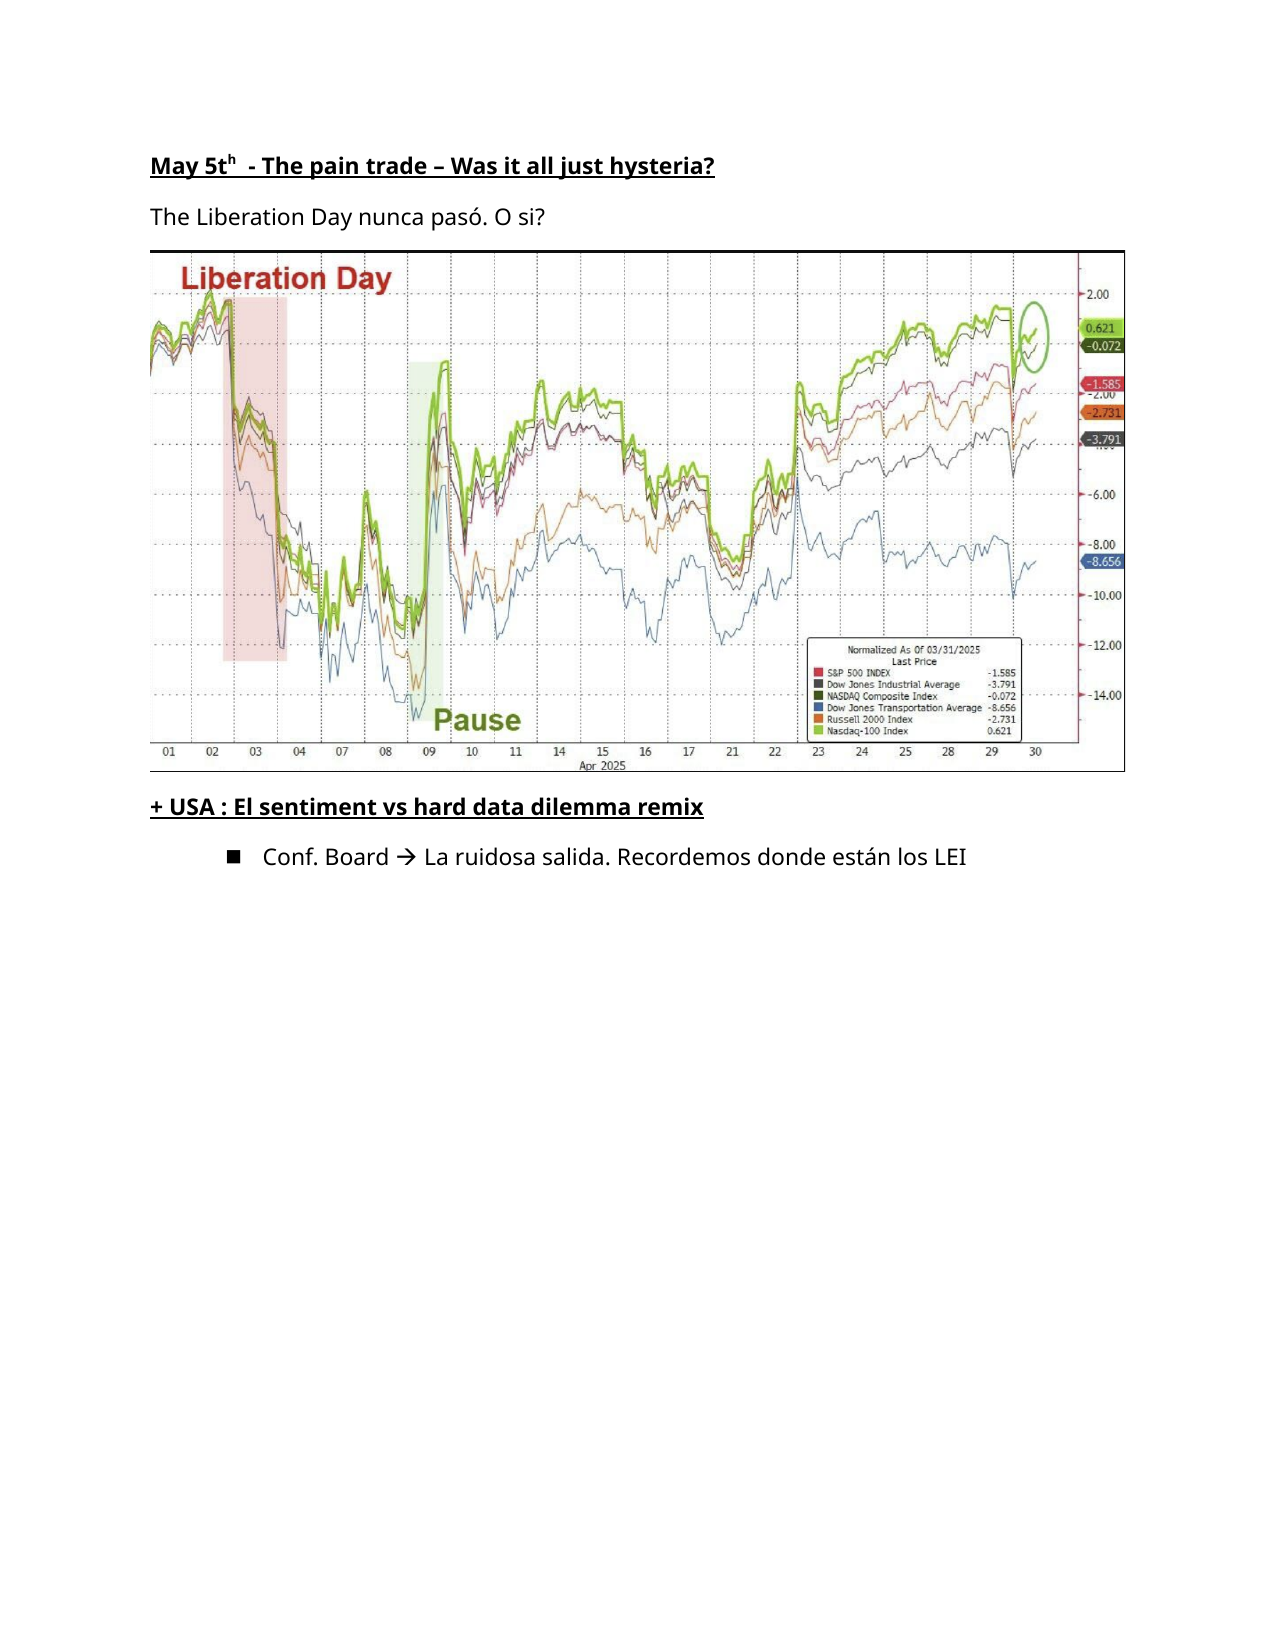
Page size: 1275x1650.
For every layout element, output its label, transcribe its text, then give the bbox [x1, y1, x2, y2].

text + USA : El sentiment vs hard data dilemma remix [150, 791, 1125, 822]
picture [150, 250, 1125, 772]
list Conf. Board La ruidosa salida. Recordemos donde están los LEI [225, 841, 1125, 872]
text The Liberation Day nunca pasó. O si? [150, 200, 1125, 232]
text May 5th - The pain trade – Was it all just hysteria? [150, 150, 1125, 181]
